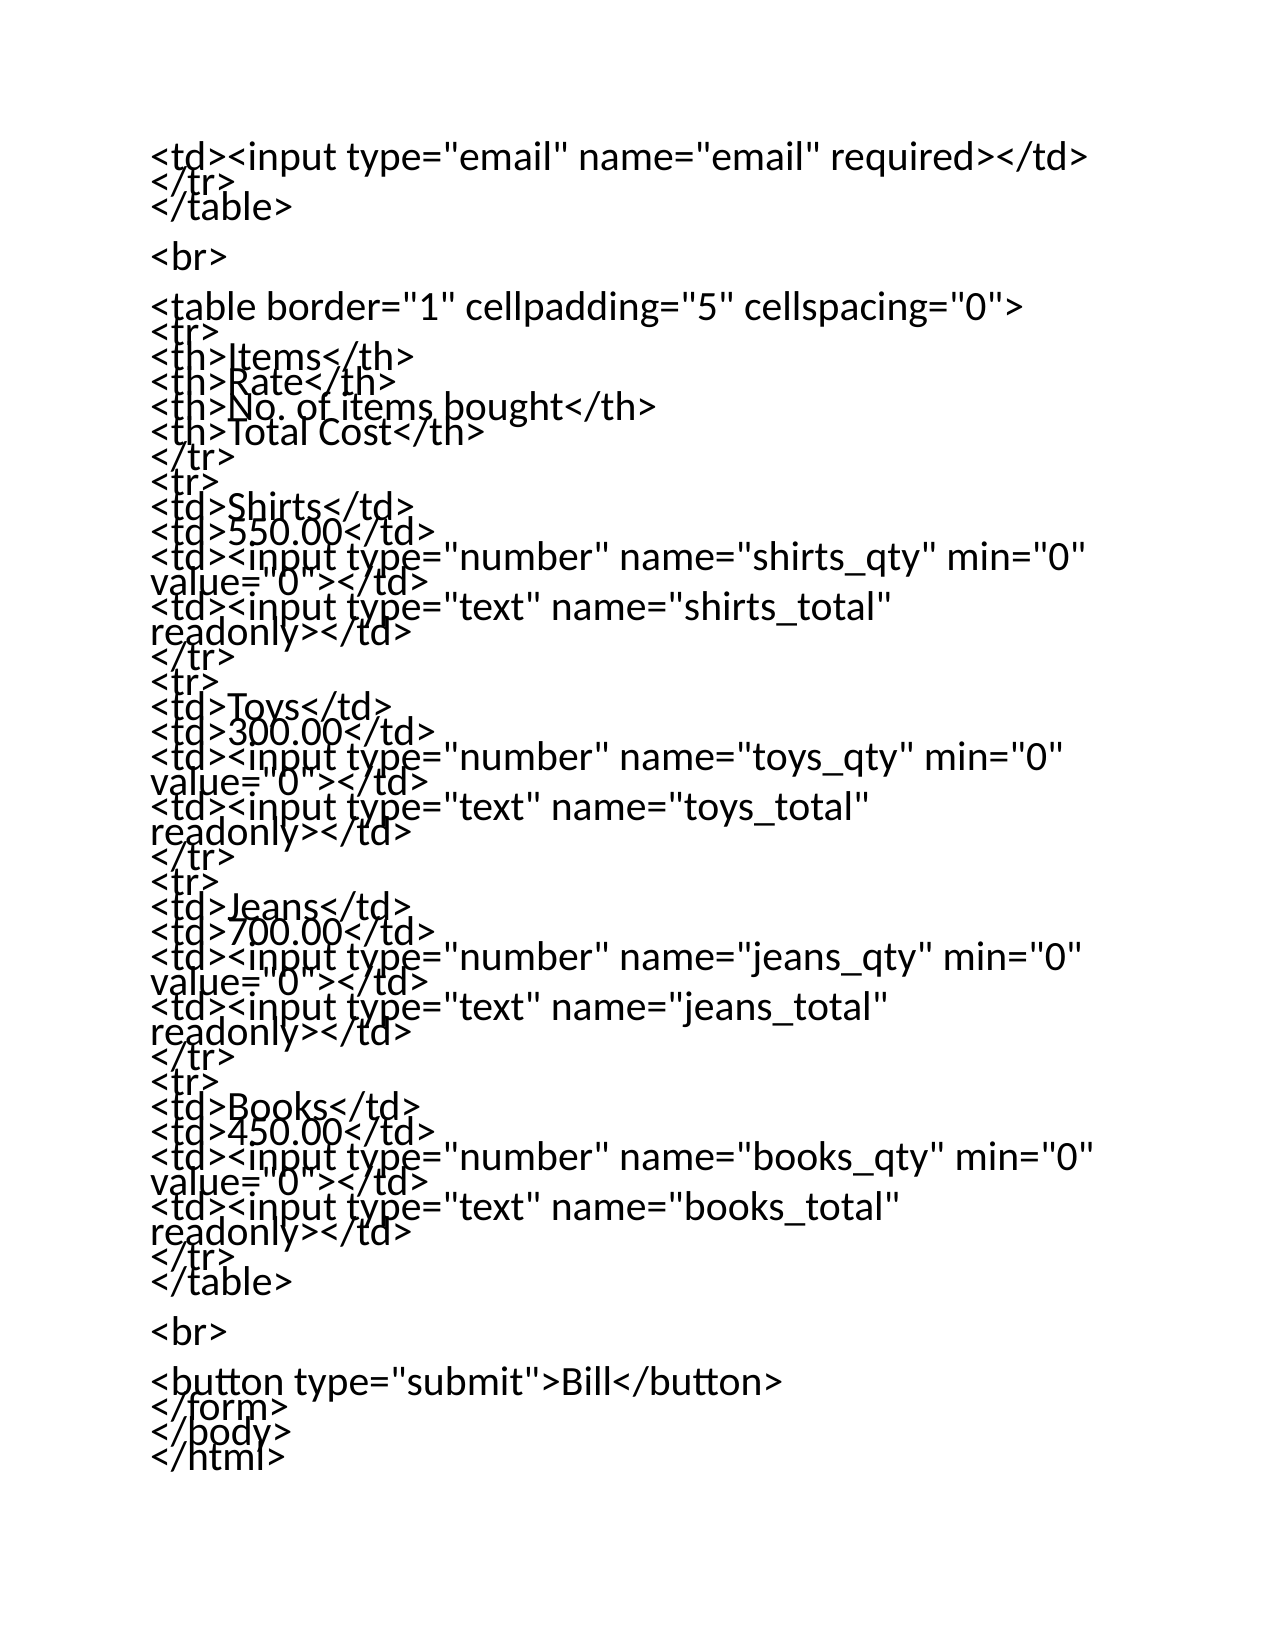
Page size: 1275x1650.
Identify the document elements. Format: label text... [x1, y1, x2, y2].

text <td>Jeans</td> [307, 900, 376, 925]
text <th>No. of items bought</th> [325, 400, 429, 425]
text <tr> [177, 475, 1125, 500]
text <td>Toys</td> [203, 700, 235, 725]
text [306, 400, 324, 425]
text <tr> [150, 1075, 175, 1100]
text <tr> [177, 875, 1125, 900]
text <td>Shirts</td> [386, 500, 1125, 525]
text <td>550.00</td> [330, 525, 1125, 550]
text <td>Books</td> [386, 1100, 1125, 1125]
text <table border="1" cellpadding="5" cellspacing="0"> [914, 300, 1125, 325]
text <td><input type="email" name="email" required></td> [884, 150, 1125, 175]
text <td><input type="text" name="jeans_total" readonly></td> [285, 1000, 1125, 1050]
text <td>Jeans</td> [386, 900, 1125, 925]
text </form> [194, 1400, 1125, 1425]
text <th>Items</th> [346, 350, 1125, 375]
text <td>Shirts</td> [203, 500, 241, 525]
text </tr> [150, 1250, 192, 1275]
text <td>700.00</td> [203, 925, 328, 950]
text <tr> [150, 475, 175, 500]
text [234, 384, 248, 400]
text <tr> [177, 675, 1125, 700]
text <tr> [150, 875, 175, 900]
text <td>700.00</td> [330, 925, 1125, 950]
text <th>Items</th> [191, 350, 230, 375]
text <td>300.00</td> [330, 725, 1125, 750]
text <tr> [150, 325, 175, 350]
text <th>Rate</th> [325, 375, 1125, 400]
text <td>Books</td> [203, 1100, 239, 1125]
text </tr> [150, 1050, 1125, 1075]
text <th>Rate</th> [241, 375, 333, 400]
text <td><input type="number" name="jeans_qty" min="0" value="0"></td> [150, 950, 1125, 1000]
text </body> [194, 1425, 215, 1450]
text <td>450.00</td> [203, 1125, 328, 1150]
text <tr> [190, 325, 1125, 350]
text <th>No. of items bought</th> [514, 400, 1125, 425]
text </tr> [150, 450, 1125, 475]
text <td><input type="text" name="books_total" readonly></td> [150, 1200, 288, 1250]
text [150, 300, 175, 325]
text </table> [150, 200, 1125, 225]
text <br> [150, 250, 1125, 275]
text </body> [150, 1425, 190, 1450]
text <th>Rate</th> [191, 375, 230, 400]
text </body> [262, 1425, 1125, 1450]
text <td><input type="number" name="toys_qty" min="0" value="0"></td> [150, 750, 1125, 800]
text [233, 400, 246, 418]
text </tr> [194, 1250, 1125, 1275]
text <th>Items</th> [276, 350, 351, 375]
text <tr> [150, 675, 175, 700]
text <td>Toys</td> [276, 700, 1125, 725]
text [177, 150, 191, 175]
text <td><input type="text" name="jeans_total" readonly></td> [150, 1000, 288, 1050]
text </tr> [150, 175, 192, 200]
text <td><input type="text" name="toys_total" readonly></td> [285, 800, 1125, 850]
text <td><input type="text" name="books_total" readonly></td> [285, 1200, 1125, 1250]
text <button type="submit">Bill</button> [194, 1375, 315, 1400]
text <td><input type="text" name="shirts_total" readonly></td> [285, 600, 1125, 650]
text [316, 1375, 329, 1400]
text </tr> [150, 850, 1125, 875]
text <td><input type="text" name="toys_total" readonly></td> [150, 800, 288, 850]
text <th>Total Cost</th> [177, 425, 1125, 450]
text <tr> [177, 1075, 1125, 1100]
text <td>300.00</td> [203, 725, 328, 750]
text <td><input type="number" name="shirts_qty" min="0" value="0"></td> [150, 550, 1125, 600]
text <br> [150, 1325, 1125, 1350]
text </tr> [194, 175, 1125, 200]
text <td>Jeans</td> [203, 900, 243, 925]
text </form> [150, 1400, 190, 1425]
text <table border="1" cellpadding="5" cellspacing="0"> [645, 300, 820, 325]
text <table border="1" cellpadding="5" cellspacing="0"> [177, 300, 525, 325]
text </body> [215, 1425, 258, 1450]
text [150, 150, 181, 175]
text <td>450.00</td> [330, 1125, 1125, 1150]
text <button type="submit">Bill</button> [332, 1375, 1125, 1400]
text <td>550.00</td> [203, 525, 328, 550]
text <td>Books</td> [317, 1100, 374, 1125]
text <td><input type="text" name="shirts_total" readonly></td> [150, 600, 288, 650]
text <td><input type="number" name="books_qty" min="0" value="0"></td> [150, 1150, 1125, 1200]
text <td>Shirts</td> [310, 500, 379, 525]
text <td><input type="email" name="email" required></td> [384, 150, 880, 175]
text </html> [150, 1450, 1125, 1475]
text </table> [150, 1275, 1125, 1300]
text </tr> [150, 650, 1125, 675]
